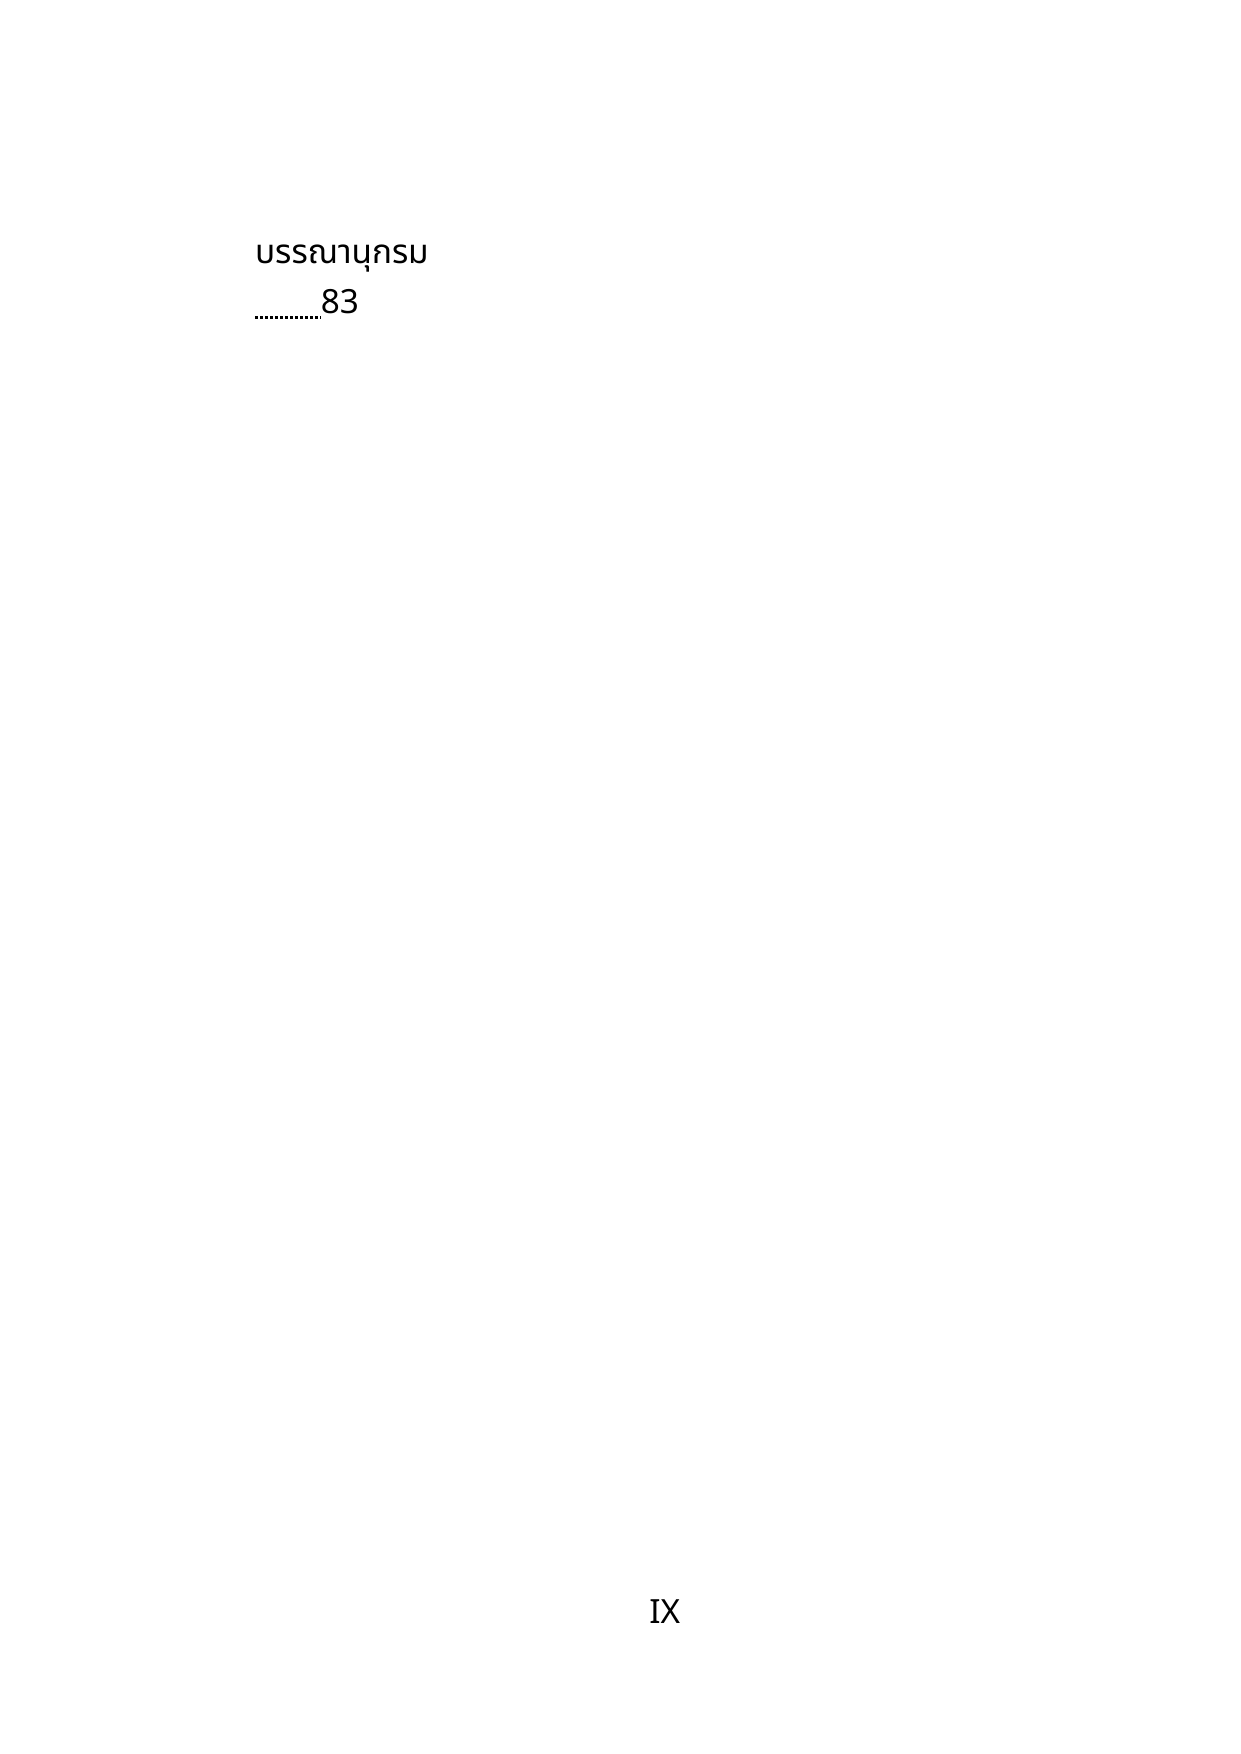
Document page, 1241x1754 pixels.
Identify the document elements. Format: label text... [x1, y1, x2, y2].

text บรรณานุกรม 83 [255, 228, 1090, 323]
